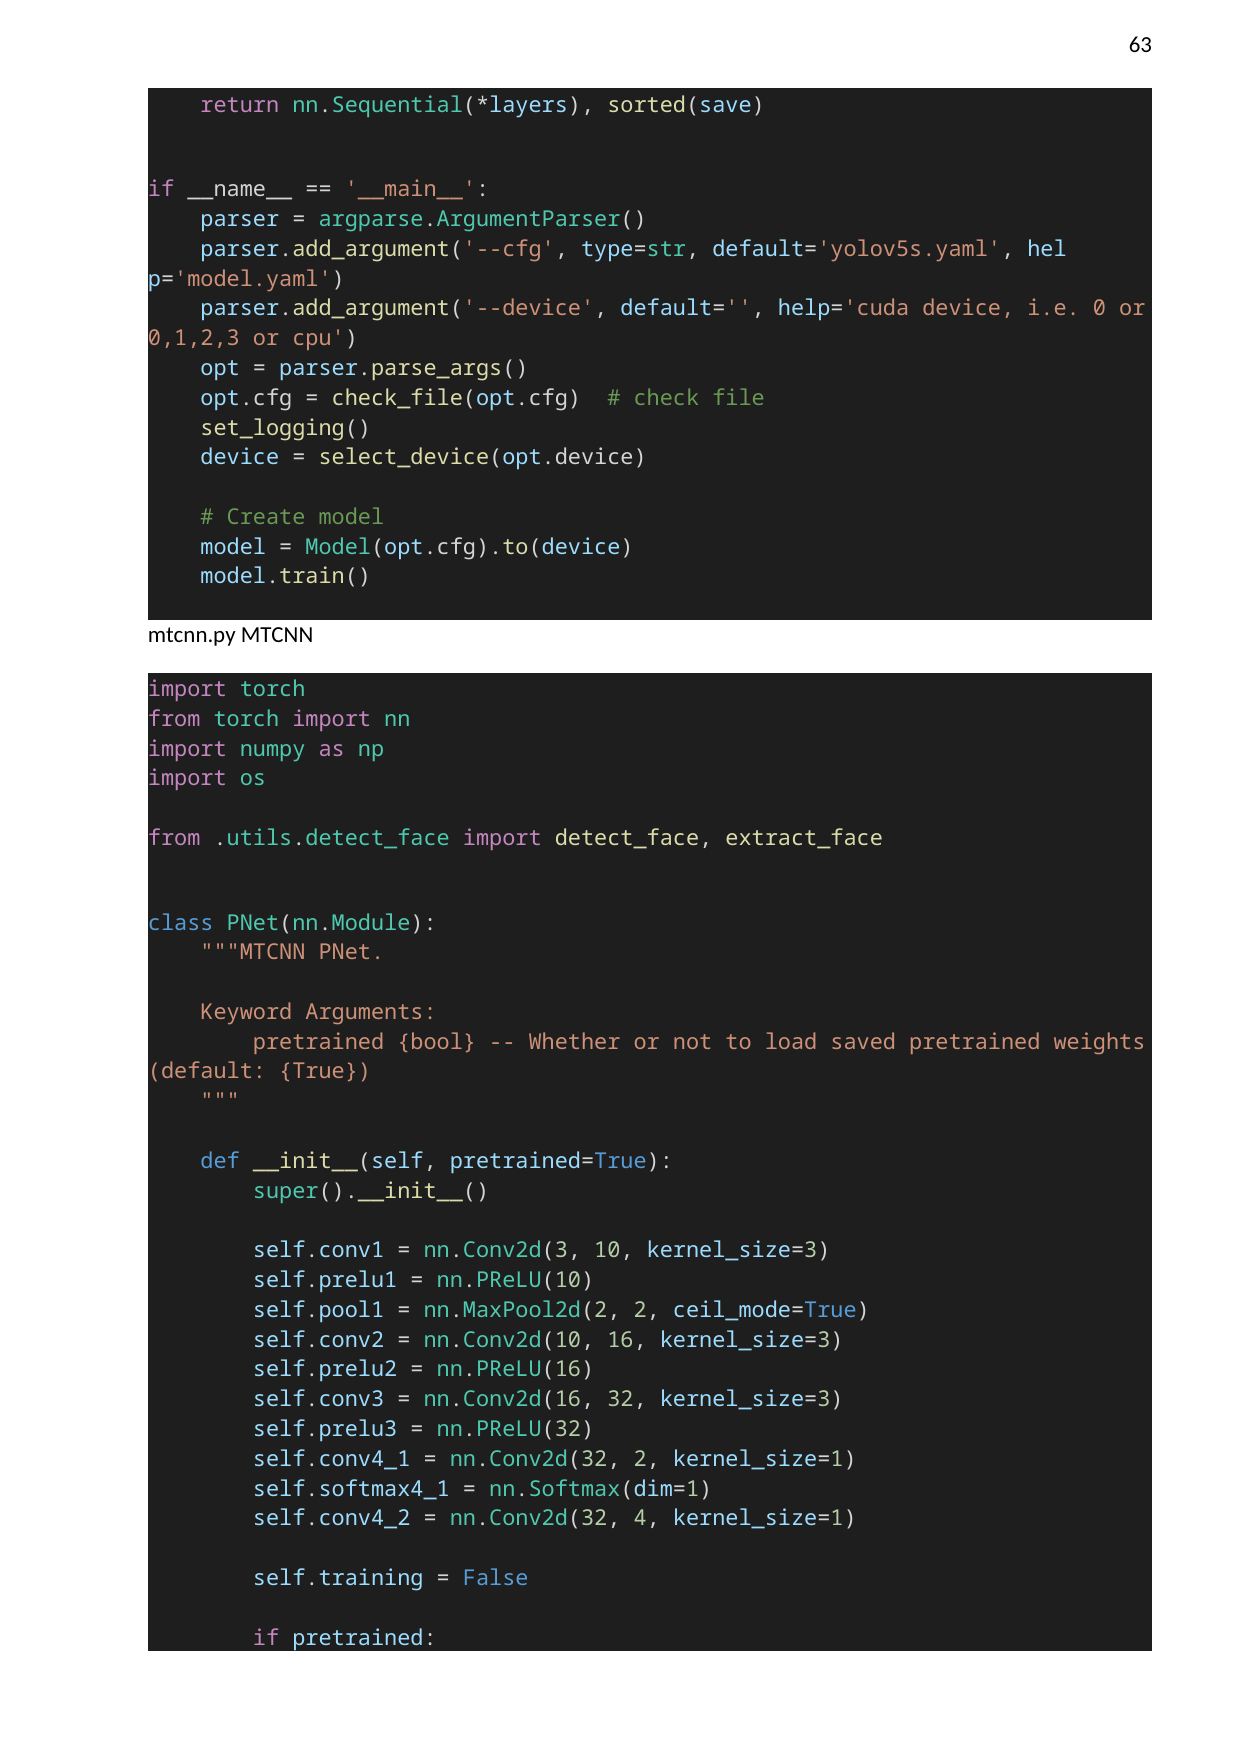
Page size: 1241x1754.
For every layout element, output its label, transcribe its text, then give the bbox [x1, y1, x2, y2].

text self.prelu3 = nn.PReLU(32) [148, 1413, 1152, 1443]
text self.softmax4_1 = nn.Softmax(dim=1) [148, 1473, 1152, 1502]
text if pretrained: [148, 1622, 1152, 1651]
text parser = argparse.ArgumentParser() [148, 203, 1152, 233]
text device = select_device(opt.device) [148, 441, 1152, 471]
text self.training = False [148, 1562, 1152, 1592]
text super().__init__() [148, 1175, 1152, 1204]
text model.train() [148, 560, 1152, 590]
text import numpy as np [148, 733, 1152, 762]
text model = Model(opt.cfg).to(device) [148, 531, 1152, 560]
text self.conv2 = nn.Conv2d(10, 16, kernel_size=3) [148, 1324, 1152, 1353]
text Keyword Arguments: [148, 996, 1152, 1026]
text return nn.Sequential(*layers), sorted(save) [148, 88, 1152, 118]
text from torch import nn [148, 703, 1152, 733]
text set_logging() [148, 411, 1152, 441]
text class PNet(nn.Module): [148, 907, 1152, 936]
text opt.cfg = check_file(opt.cfg) # check file [148, 382, 1152, 411]
text import os [148, 762, 1152, 792]
text opt = parser.parse_args() [148, 352, 1152, 382]
text # Create model [148, 501, 1152, 531]
text parser.add_argument('--cfg', type=str, default='yolov5s.yaml', help='model.yaml') [148, 233, 1152, 292]
text import torch [148, 673, 1152, 703]
text self.conv4_2 = nn.Conv2d(32, 4, kernel_size=1) [148, 1502, 1152, 1532]
text """ [148, 1085, 1152, 1115]
text self.pool1 = nn.MaxPool2d(2, 2, ceil_mode=True) [148, 1294, 1152, 1324]
text mtcnn.py MTCNN [148, 620, 1152, 648]
text if __name__ == '__main__': [148, 173, 1152, 203]
text self.conv1 = nn.Conv2d(3, 10, kernel_size=3) [148, 1234, 1152, 1264]
text self.prelu1 = nn.PReLU(10) [148, 1264, 1152, 1294]
text def __init__(self, pretrained=True): [148, 1145, 1152, 1175]
text parser.add_argument('--device', default='', help='cuda device, i.e. 0 or 0,1,2,3 or cpu') [148, 292, 1152, 352]
text self.conv4_1 = nn.Conv2d(32, 2, kernel_size=1) [148, 1443, 1152, 1473]
text self.conv3 = nn.Conv2d(16, 32, kernel_size=3) [148, 1383, 1152, 1413]
text """MTCNN PNet. [148, 936, 1152, 966]
text pretrained {bool} -- Whether or not to load saved pretrained weights (default: {True}) [148, 1026, 1152, 1085]
text from .utils.detect_face import detect_face, extract_face [148, 822, 1152, 852]
text self.prelu2 = nn.PReLU(16) [148, 1353, 1152, 1383]
